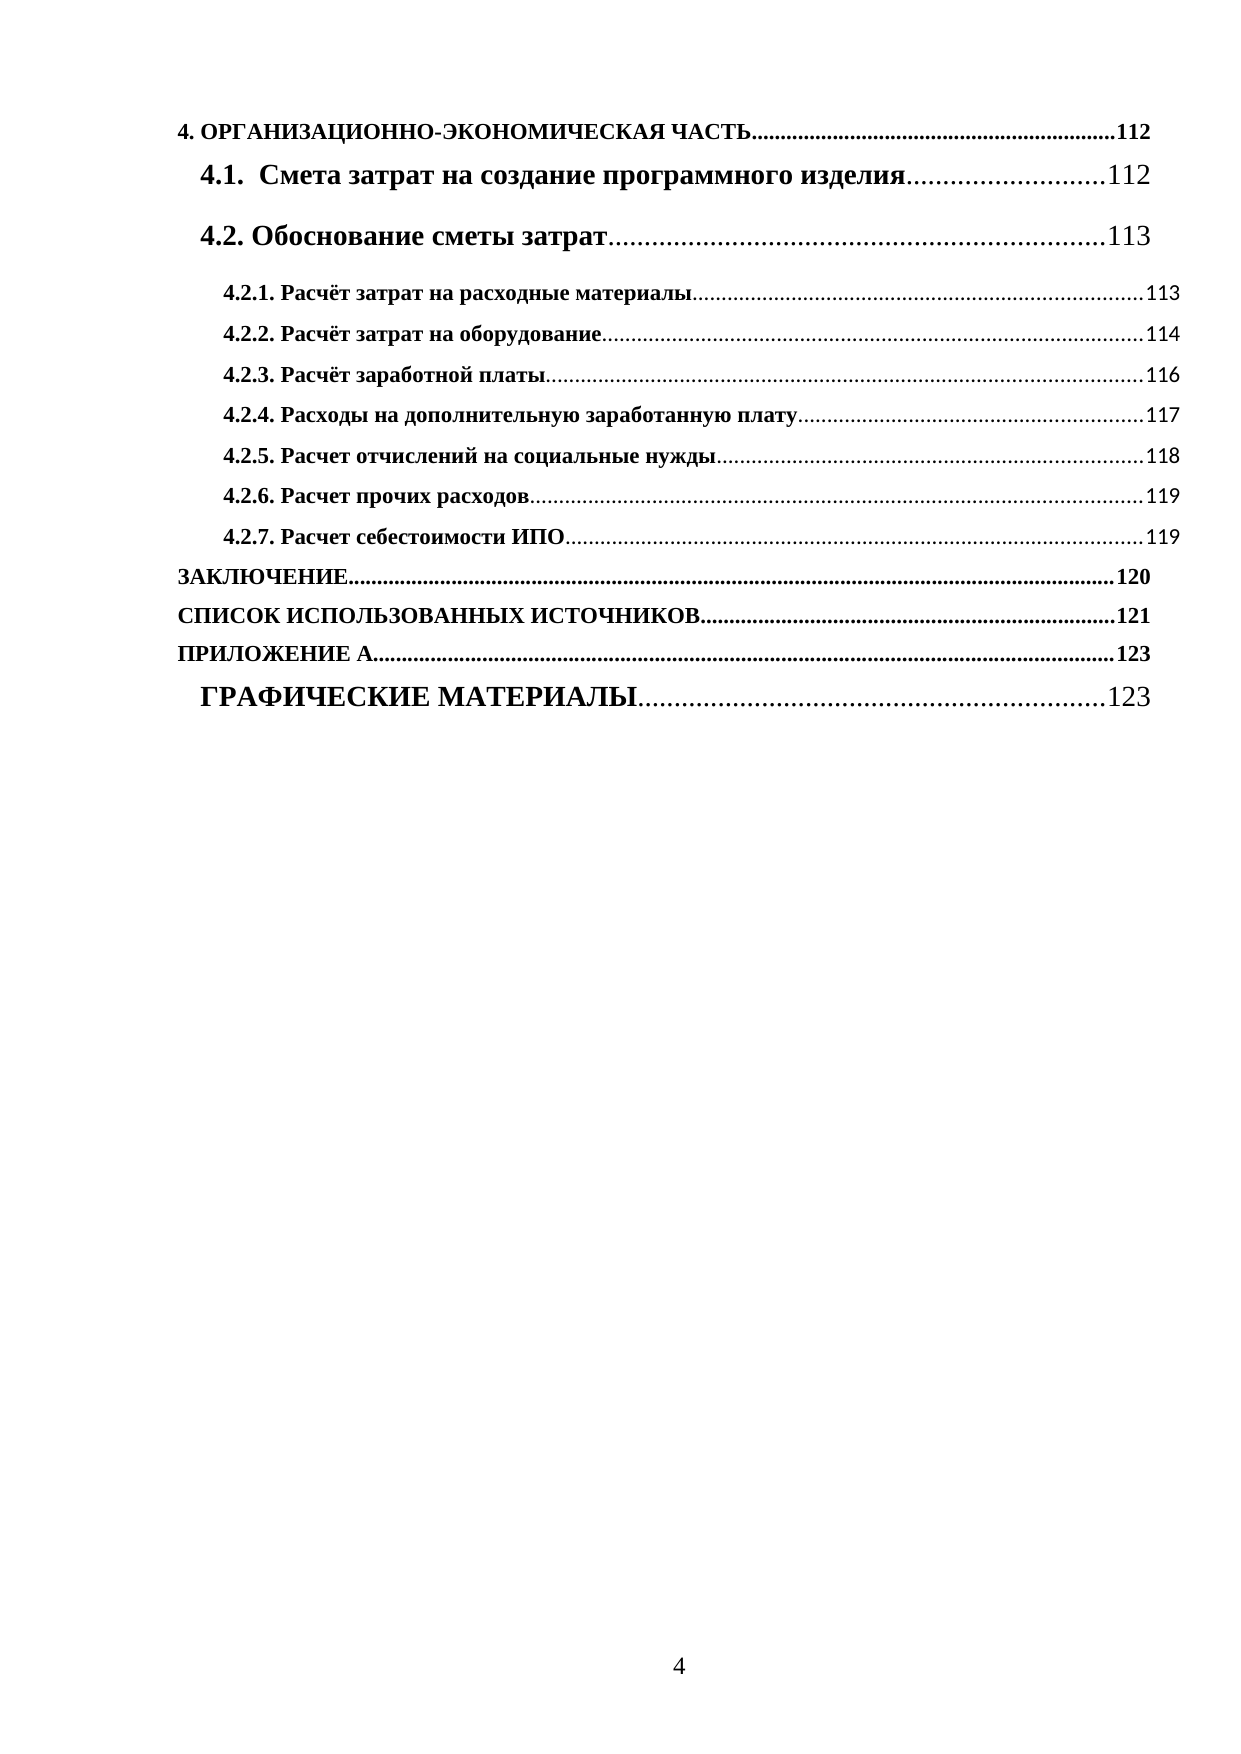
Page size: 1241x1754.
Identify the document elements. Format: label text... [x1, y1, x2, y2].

text 4.2.5. Расчет отчислений на социальные нужды 118 [223, 441, 1181, 469]
text ПРИЛОЖЕНИЕ А 123 [177, 641, 1181, 667]
text 4.2.2. Расчёт затрат на оборудование 114 [223, 319, 1181, 347]
text 4.2.7. Расчет себестоимости ИПО 119 [223, 522, 1181, 550]
text 4.2. Обоснование сметы затрат 113 [200, 218, 1181, 251]
text 4.2.1. Расчёт затрат на расходные материалы 113 [223, 278, 1181, 306]
text 4.1. Смета затрат на создание программного изделия 112 [200, 157, 1181, 191]
text ЗАКЛЮЧЕНИЕ 120 [177, 563, 1181, 589]
text 4. ОРГАНИЗАЦИОННО-ЭКОНОМИЧЕСКАЯ ЧАСТЬ 112 [177, 118, 1181, 144]
text ГРАФИЧЕСКИЕ МАТЕРИАЛЫ 123 [200, 679, 1181, 713]
text 4.2.6. Расчет прочих расходов 119 [223, 482, 1181, 509]
text 4.2.3. Расчёт заработной платы 116 [223, 360, 1181, 388]
text 4.2.4. Расходы на дополнительную заработанную плату 117 [223, 400, 1181, 428]
text СПИСОК ИСПОЛЬЗОВАННЫХ ИСТОЧНИКОВ 121 [177, 602, 1181, 628]
